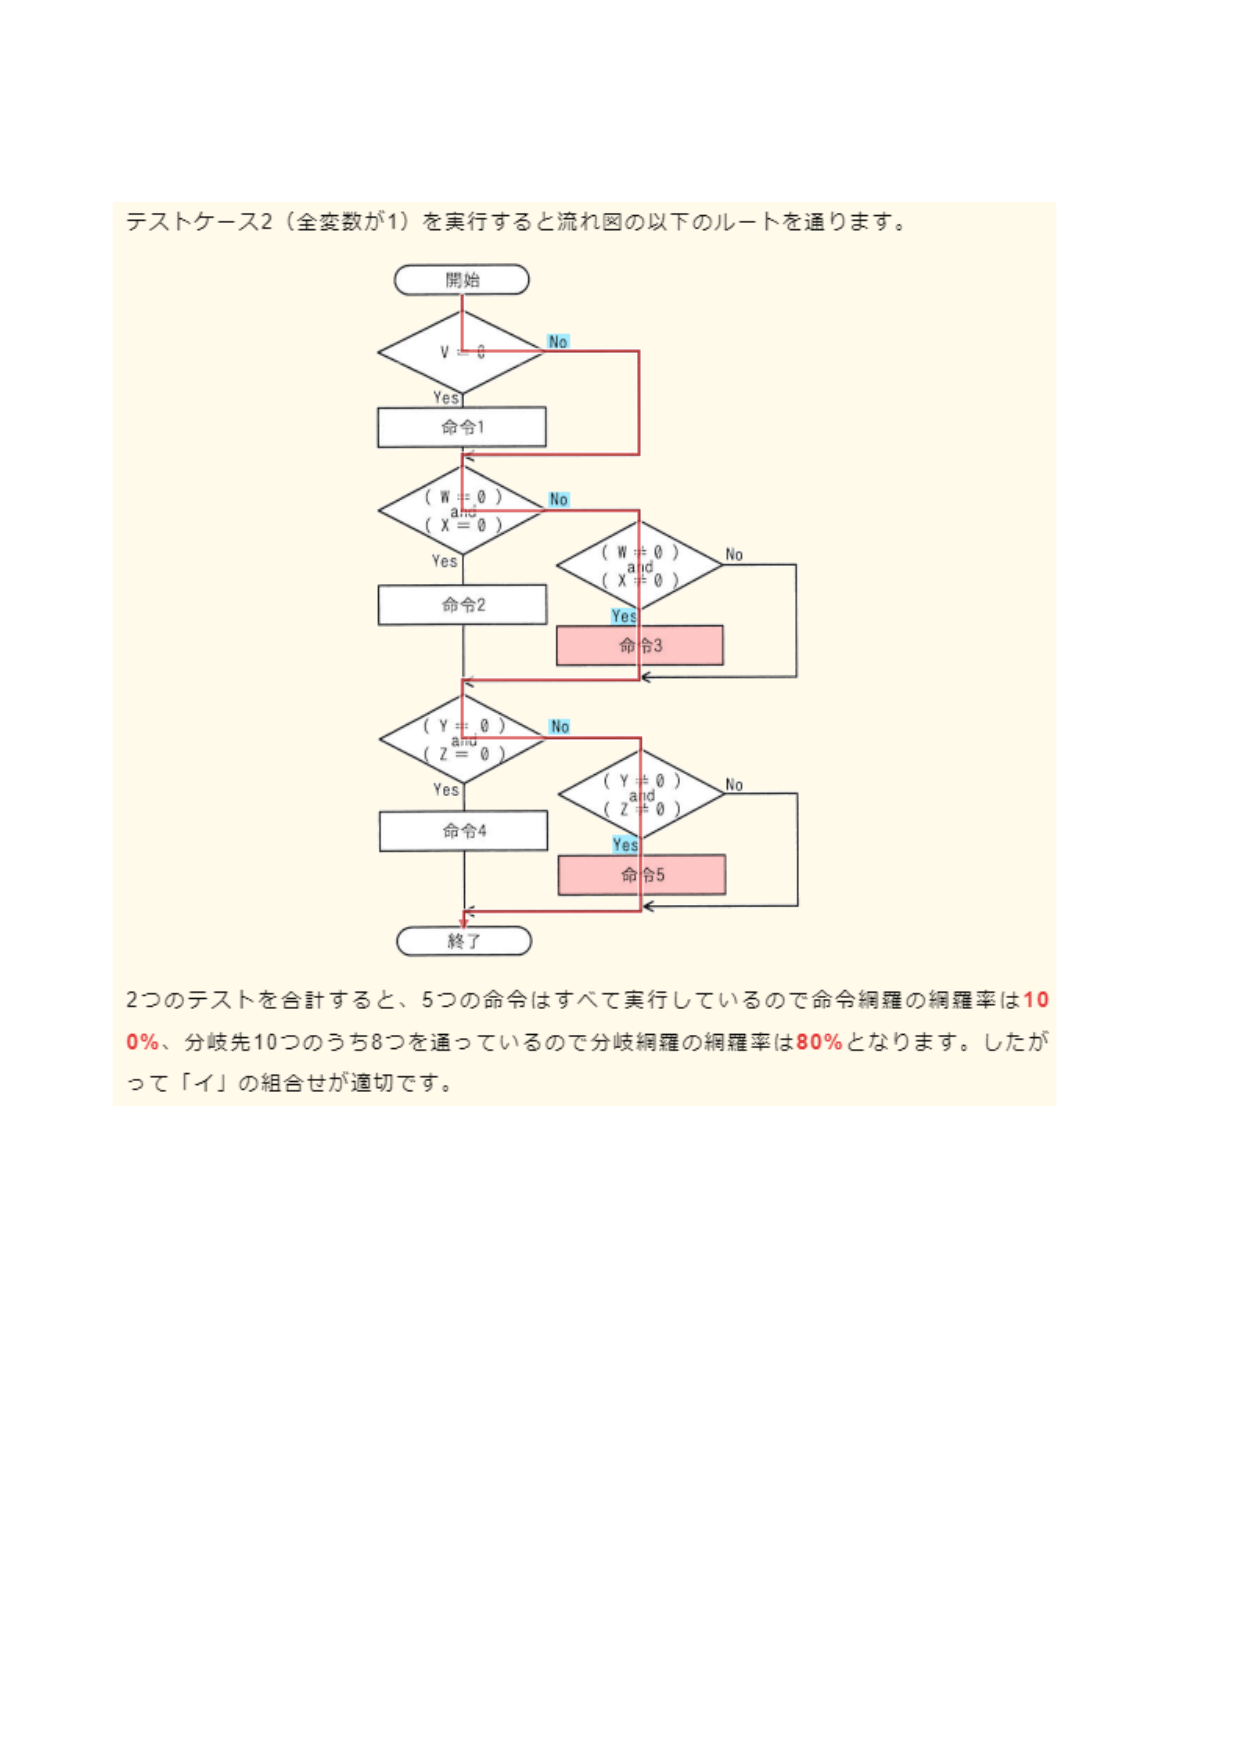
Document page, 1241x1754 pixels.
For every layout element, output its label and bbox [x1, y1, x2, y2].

picture [112, 202, 1057, 1106]
